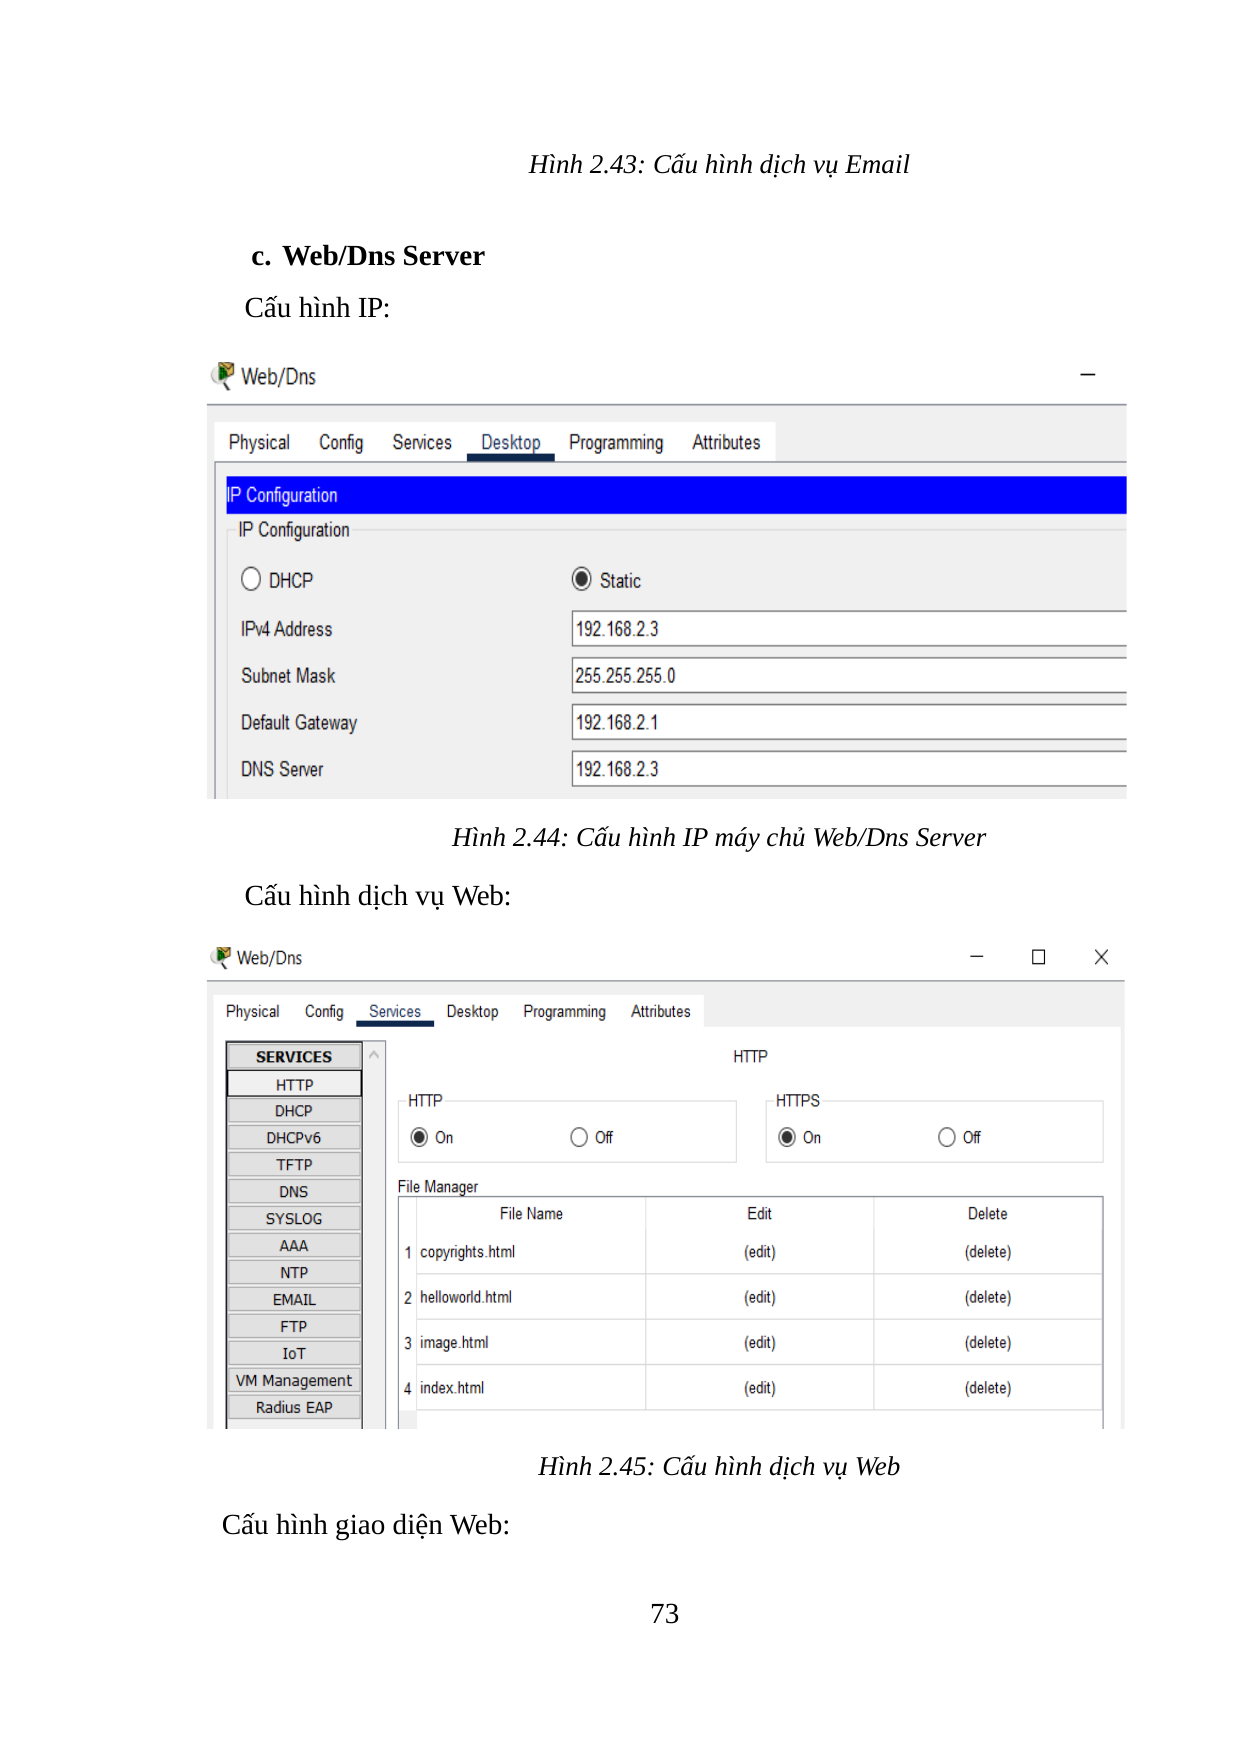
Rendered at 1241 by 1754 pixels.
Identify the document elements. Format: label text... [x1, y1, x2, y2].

list Web/Dns Server [251, 238, 1122, 271]
text Hình 2.44: Cấu hình IP máy chủ Web/Dns Server [319, 799, 1122, 852]
text Cấu hình giao diện Web: [222, 1507, 1122, 1541]
text Cấu hình dịch vụ Web: [244, 878, 1122, 911]
text Hình 2.43: Cấu hình dịch vụ Email [319, 148, 1122, 179]
text Cấu hình IP: [244, 290, 1122, 323]
picture [206, 362, 1127, 799]
text Hình 2.45: Cấu hình dịch vụ Web [319, 1429, 1122, 1481]
picture [206, 947, 1125, 1429]
